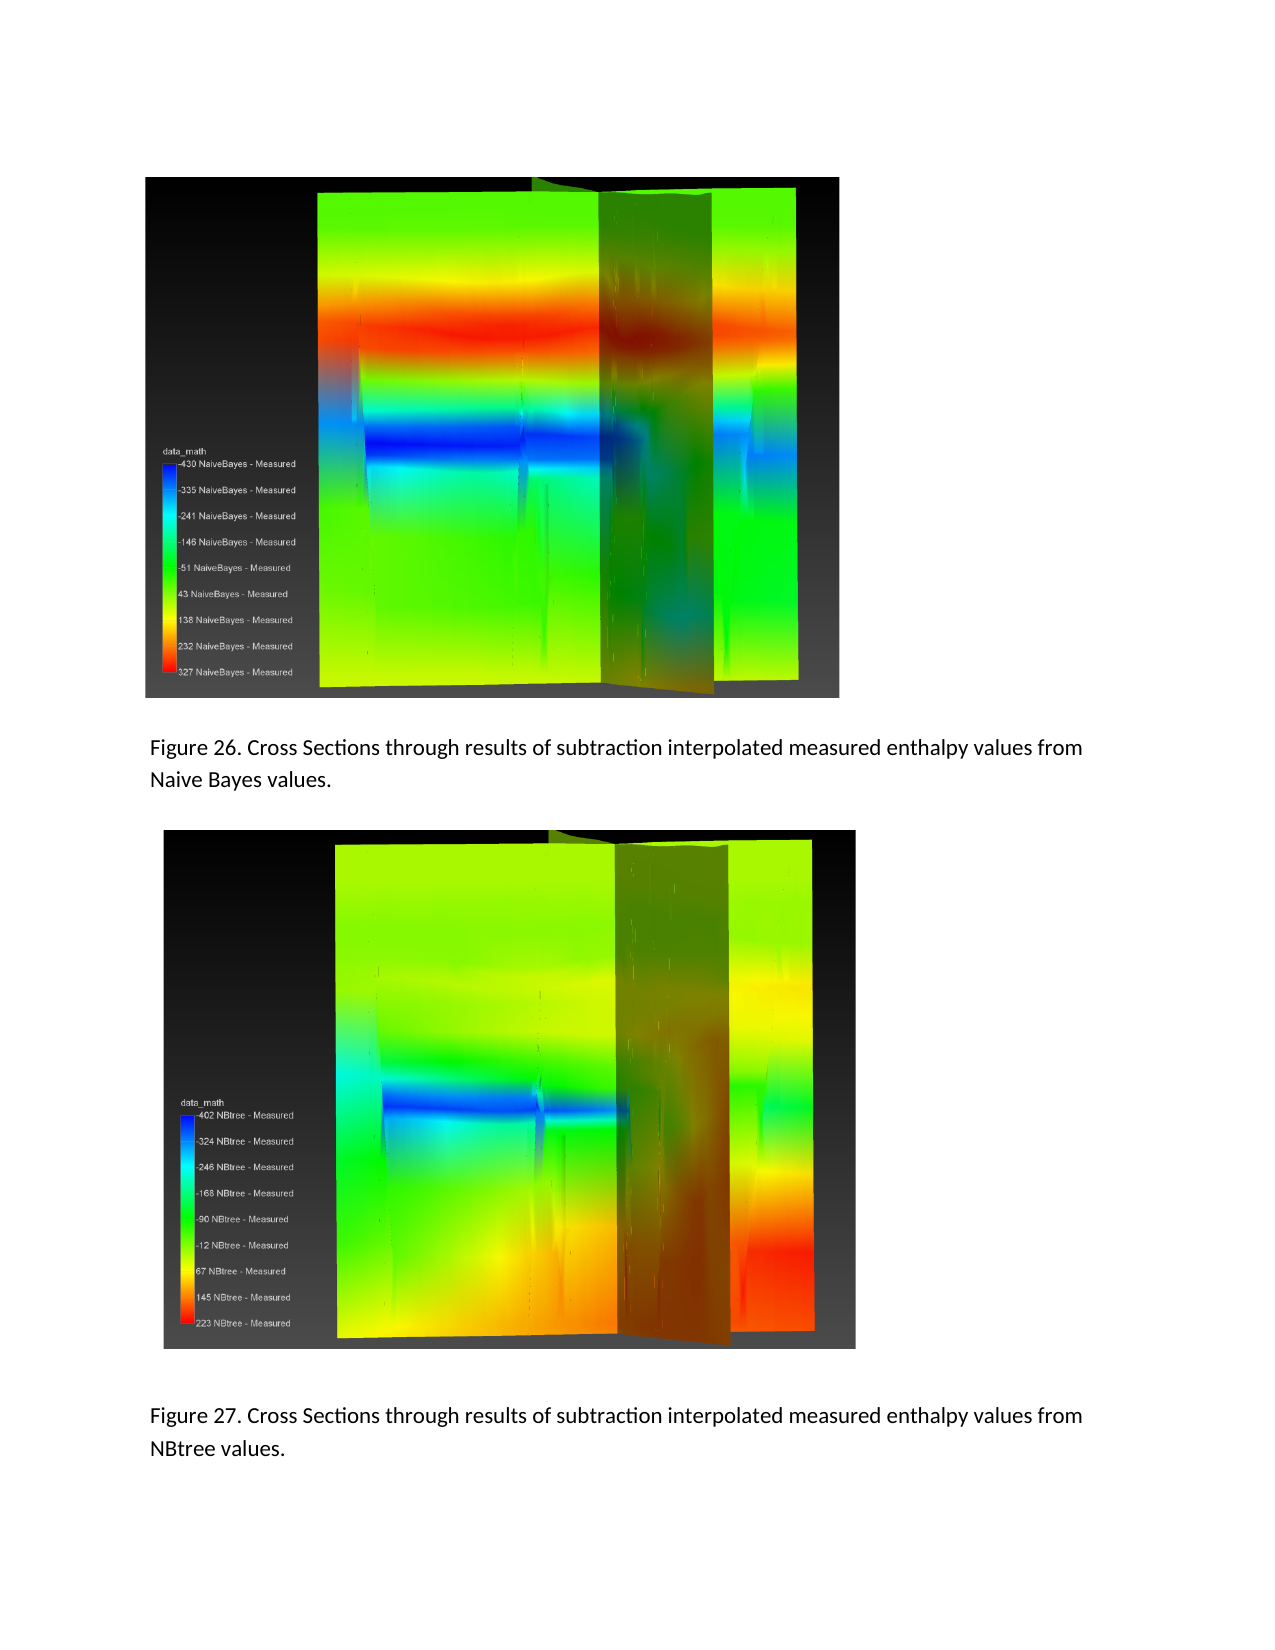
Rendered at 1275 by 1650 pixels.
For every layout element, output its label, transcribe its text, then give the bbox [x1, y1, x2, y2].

text Figure 27. Cross Sections through results of subtraction interpolated measured enthalpy values from NBtree values. [150, 1402, 1125, 1462]
picture [145, 177, 840, 698]
picture [163, 830, 856, 1349]
text Figure 26. Cross Sections through results of subtraction interpolated measured enthalpy values from Naive Bayes values. [150, 733, 1125, 793]
